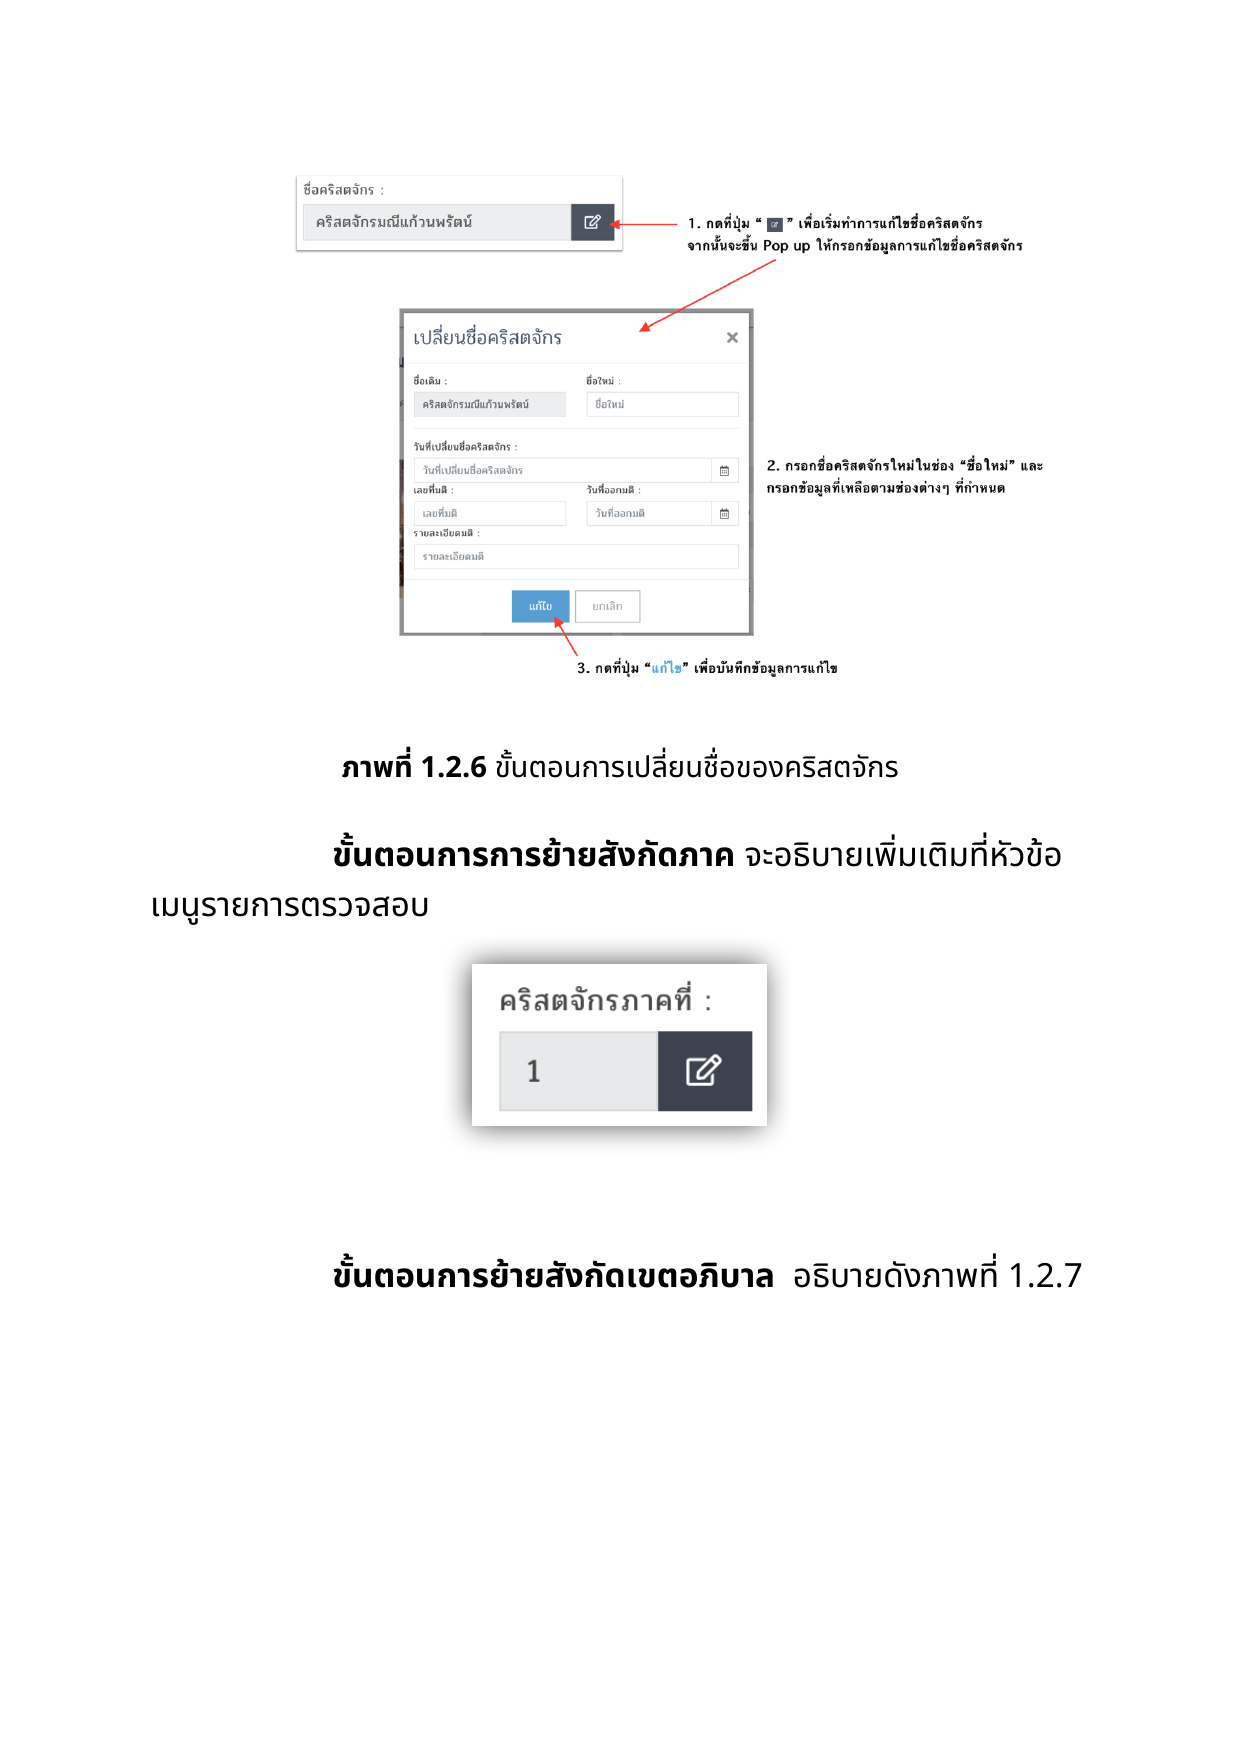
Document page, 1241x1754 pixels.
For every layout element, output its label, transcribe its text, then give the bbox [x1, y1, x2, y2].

picture [275, 150, 1073, 702]
text ภาพที่ 1.2.6 ขั้นตอนการเปลี่ยนชื่อของคริสตจักร [150, 747, 1090, 791]
text ขั้นตอนการย้ายสังกัดเขตอภิบาล อธิบายดังภาพที่ 1.2.7 [150, 1252, 1090, 1302]
picture [472, 964, 767, 1126]
text ขั้นตอนการการย้ายสังกัดภาค จะอธิบายเพิ่มเติมที่หัวข้อเมนูรายการตรวจสอบ [150, 831, 1090, 932]
